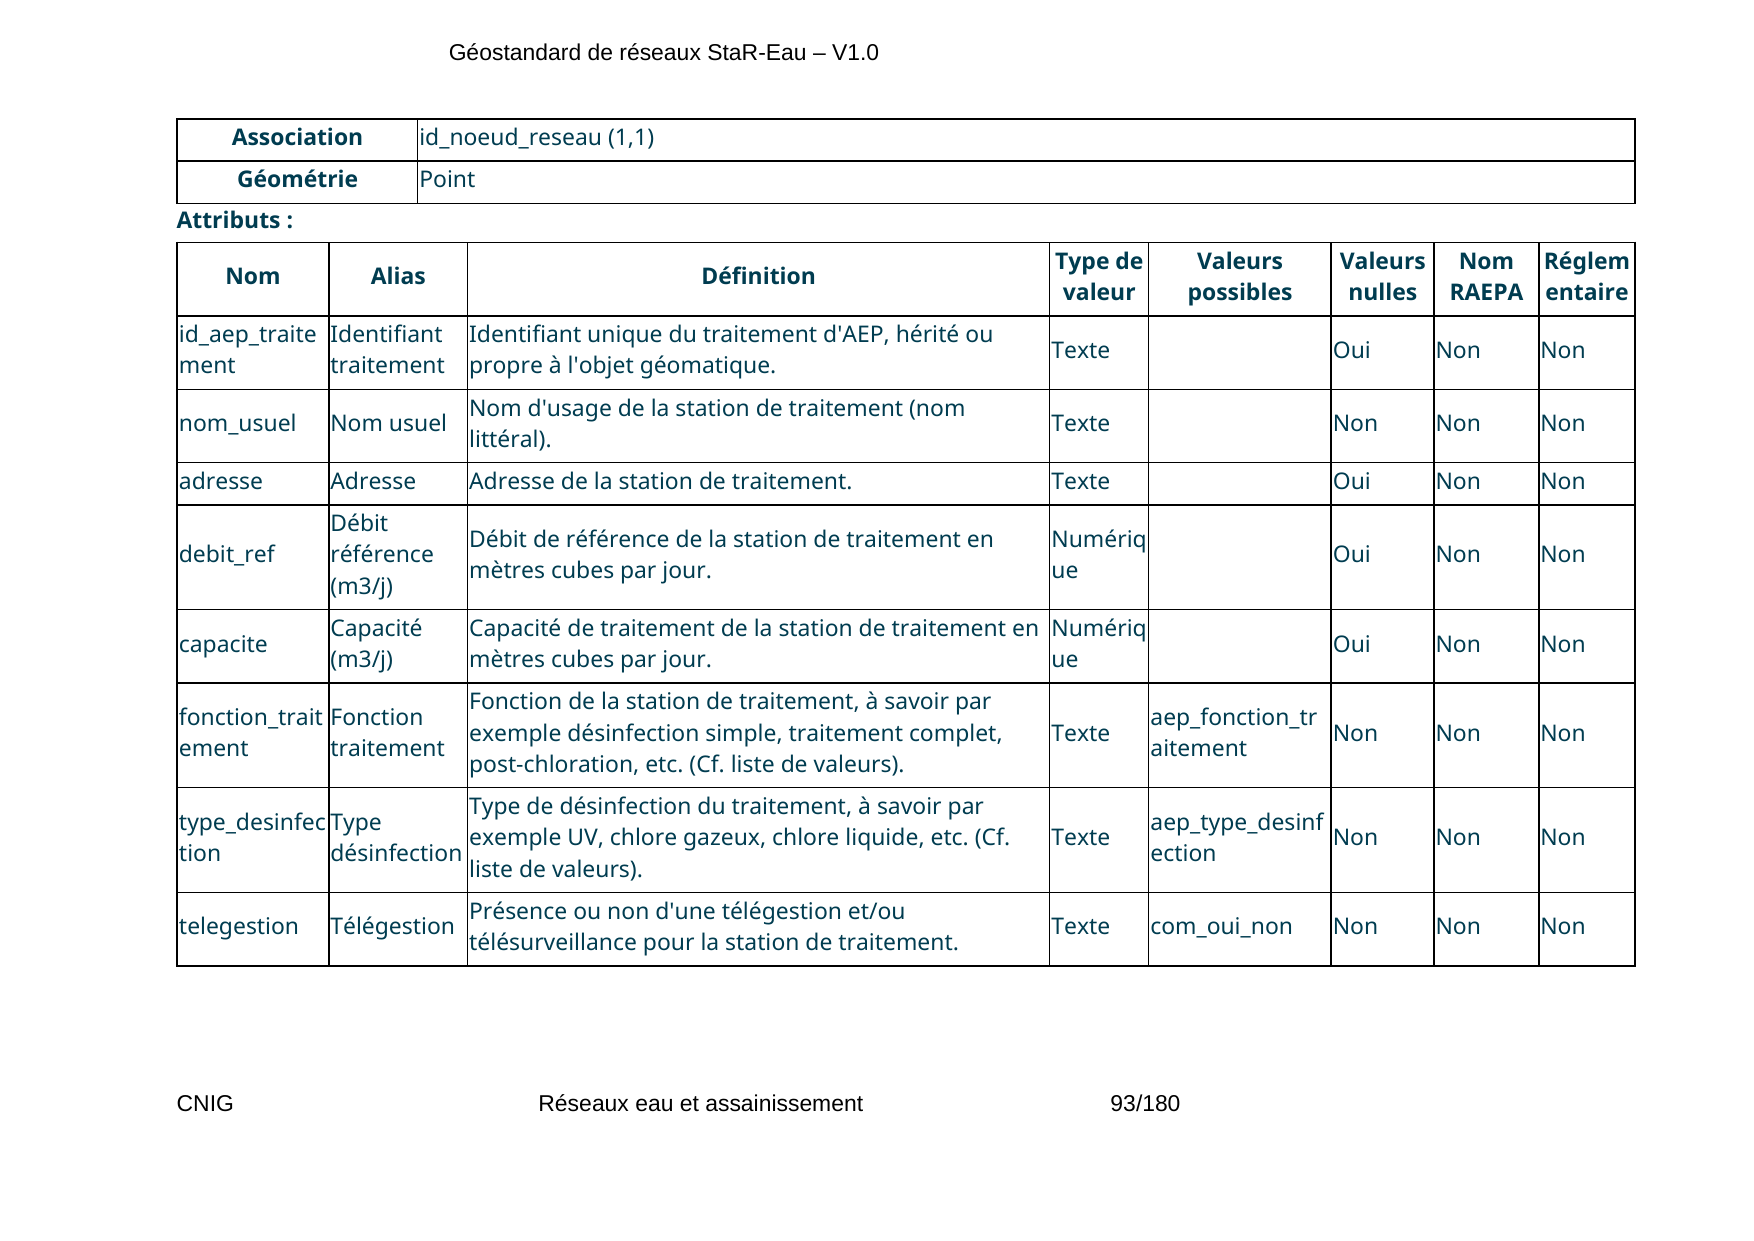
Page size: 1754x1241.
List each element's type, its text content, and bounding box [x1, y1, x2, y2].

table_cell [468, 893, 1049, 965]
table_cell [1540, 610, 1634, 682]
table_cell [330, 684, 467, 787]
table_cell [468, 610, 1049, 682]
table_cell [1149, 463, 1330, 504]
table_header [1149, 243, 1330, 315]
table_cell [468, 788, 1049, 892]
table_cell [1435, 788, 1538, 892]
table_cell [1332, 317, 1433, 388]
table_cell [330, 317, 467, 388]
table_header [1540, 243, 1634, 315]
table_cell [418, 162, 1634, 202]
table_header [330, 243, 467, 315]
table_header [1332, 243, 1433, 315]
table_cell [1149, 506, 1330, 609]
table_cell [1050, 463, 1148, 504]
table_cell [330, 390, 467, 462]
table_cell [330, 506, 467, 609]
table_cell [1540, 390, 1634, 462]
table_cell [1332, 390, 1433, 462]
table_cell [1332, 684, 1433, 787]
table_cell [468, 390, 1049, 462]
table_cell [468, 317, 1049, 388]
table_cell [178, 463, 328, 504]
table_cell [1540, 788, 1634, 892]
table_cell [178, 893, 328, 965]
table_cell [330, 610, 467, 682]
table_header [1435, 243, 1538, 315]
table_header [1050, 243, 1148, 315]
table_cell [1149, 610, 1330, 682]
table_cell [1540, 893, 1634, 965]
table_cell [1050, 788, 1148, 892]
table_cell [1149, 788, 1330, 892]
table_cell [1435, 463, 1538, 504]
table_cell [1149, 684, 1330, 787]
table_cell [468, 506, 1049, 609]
text Attributs : [176, 204, 1636, 235]
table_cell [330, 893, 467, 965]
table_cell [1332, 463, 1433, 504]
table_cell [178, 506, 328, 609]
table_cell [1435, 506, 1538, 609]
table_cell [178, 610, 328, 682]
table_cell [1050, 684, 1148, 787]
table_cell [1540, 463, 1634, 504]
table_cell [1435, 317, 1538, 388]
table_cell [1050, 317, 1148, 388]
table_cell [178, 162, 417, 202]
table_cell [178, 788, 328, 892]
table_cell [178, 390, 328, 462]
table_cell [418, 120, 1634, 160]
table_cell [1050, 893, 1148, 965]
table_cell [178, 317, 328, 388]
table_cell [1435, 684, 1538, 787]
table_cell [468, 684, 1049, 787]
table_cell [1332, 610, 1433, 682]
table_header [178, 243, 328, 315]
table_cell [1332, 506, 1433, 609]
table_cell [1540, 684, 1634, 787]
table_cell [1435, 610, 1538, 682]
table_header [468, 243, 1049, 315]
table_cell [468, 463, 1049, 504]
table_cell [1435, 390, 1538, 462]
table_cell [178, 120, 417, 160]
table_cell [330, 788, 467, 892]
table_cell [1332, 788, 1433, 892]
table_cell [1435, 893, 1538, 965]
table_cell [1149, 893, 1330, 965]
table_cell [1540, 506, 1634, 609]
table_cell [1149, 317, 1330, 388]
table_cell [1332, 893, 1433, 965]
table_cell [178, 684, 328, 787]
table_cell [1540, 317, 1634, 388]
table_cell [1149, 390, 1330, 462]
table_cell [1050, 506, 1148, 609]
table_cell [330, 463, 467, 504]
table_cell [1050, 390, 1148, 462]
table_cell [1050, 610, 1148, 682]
